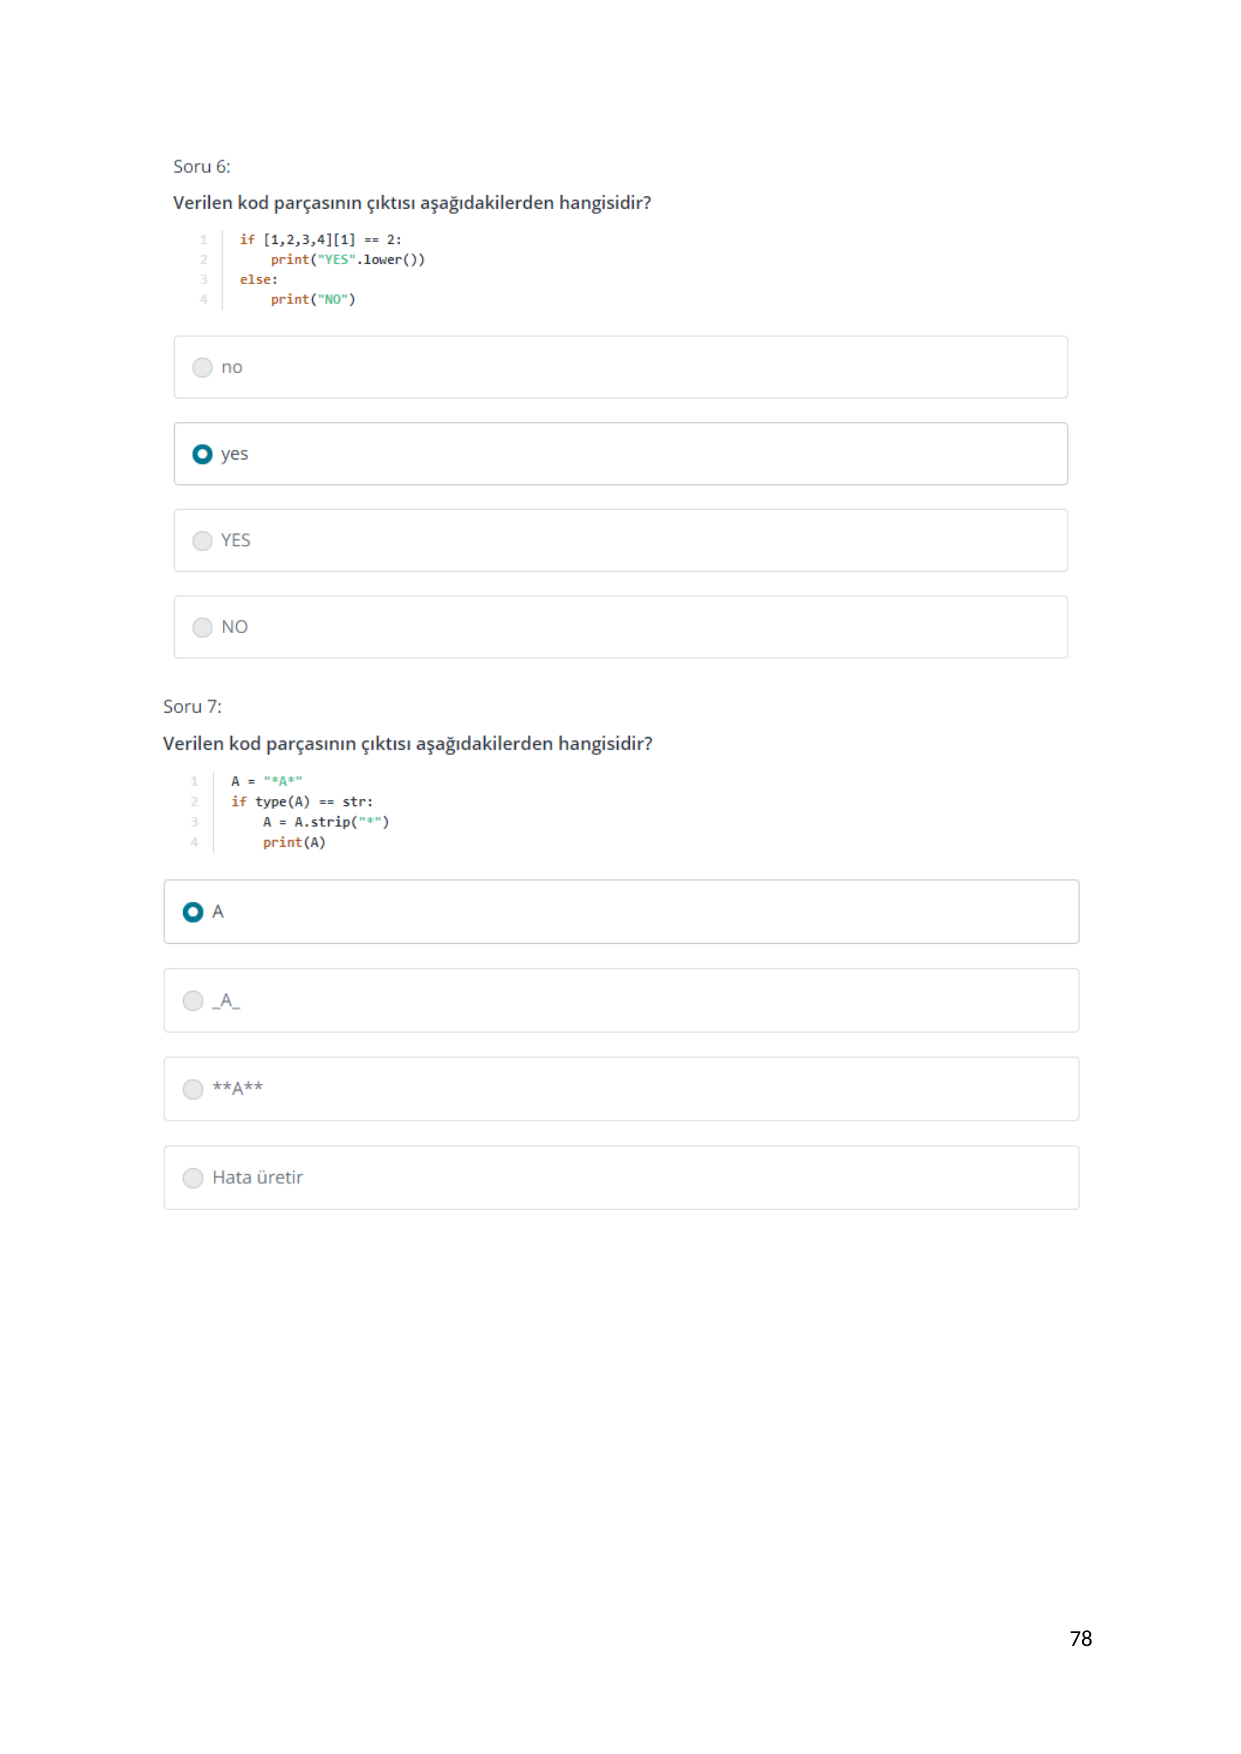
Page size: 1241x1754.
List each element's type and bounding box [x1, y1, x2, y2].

picture [147, 683, 1093, 1222]
picture [147, 147, 1093, 681]
